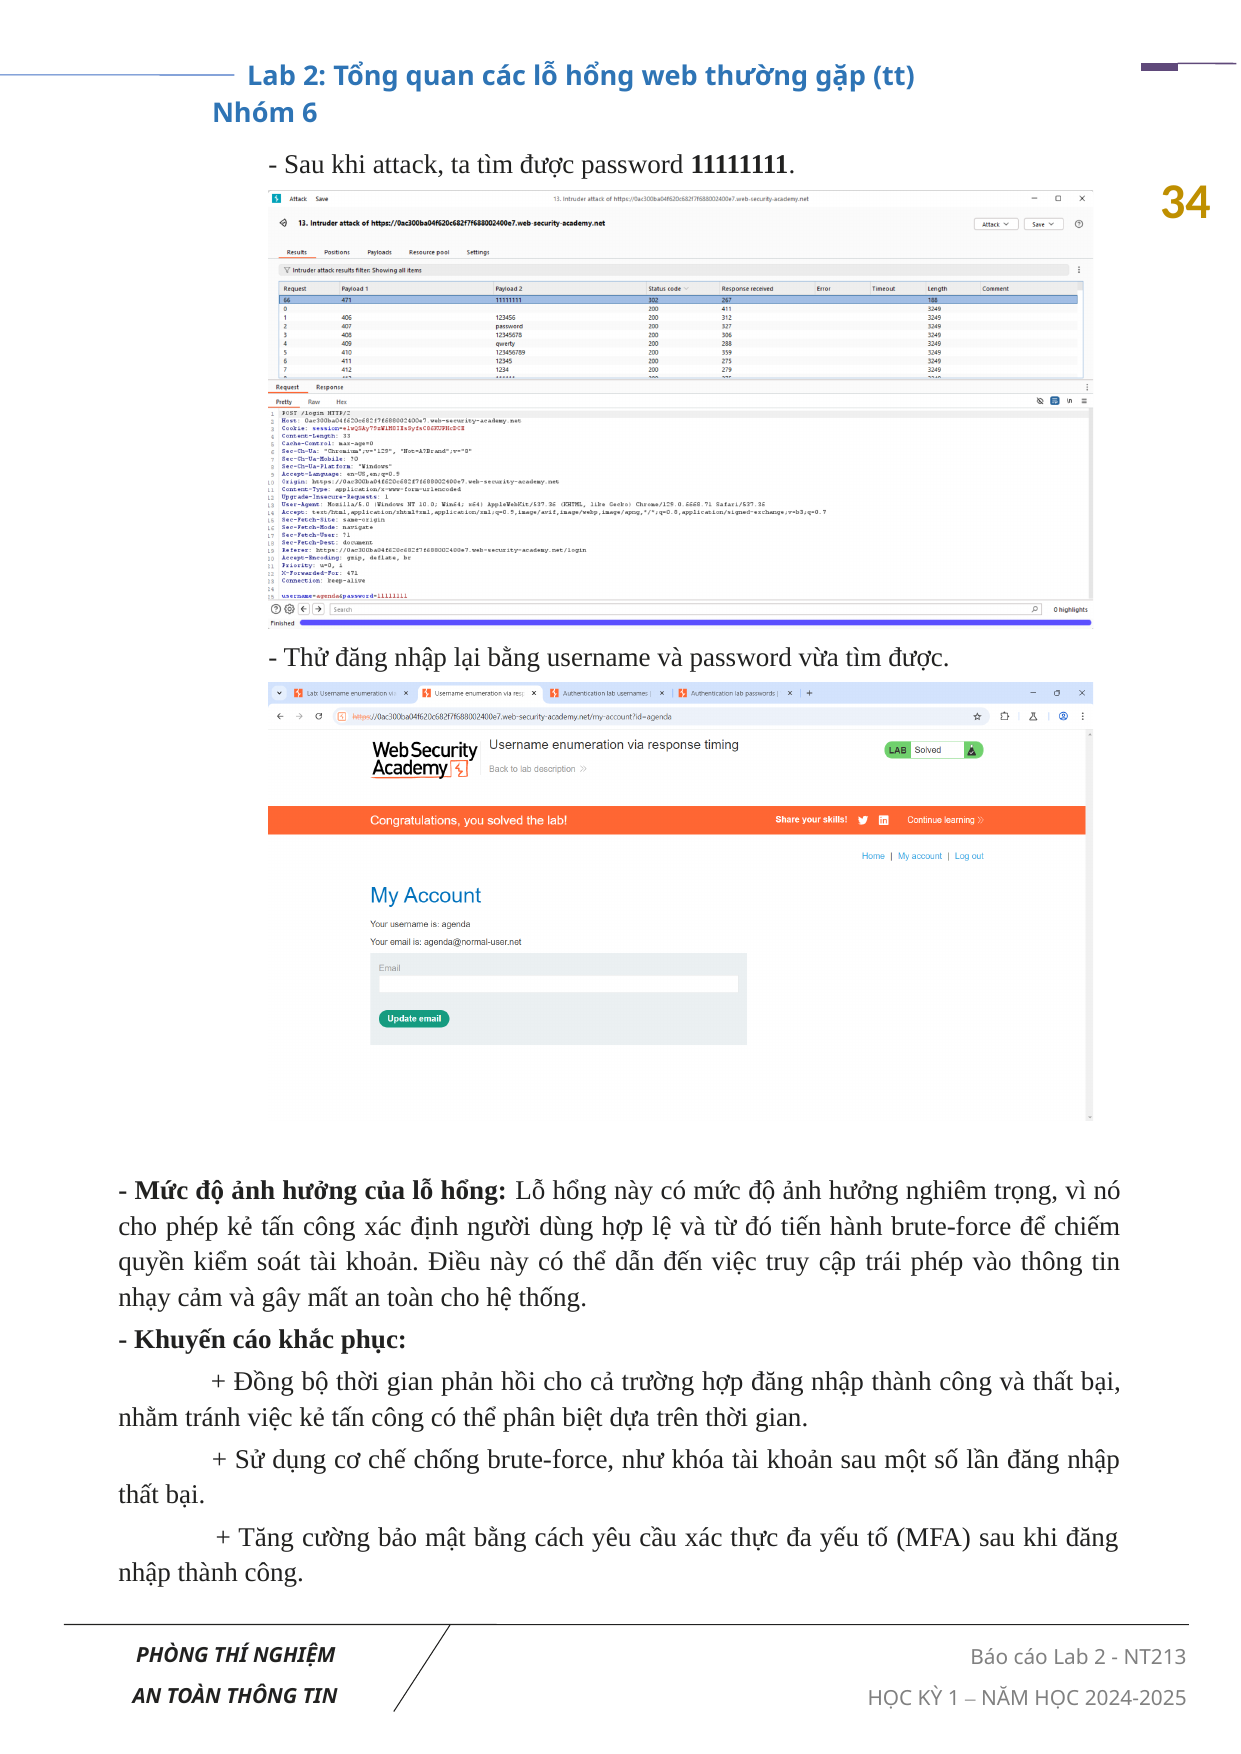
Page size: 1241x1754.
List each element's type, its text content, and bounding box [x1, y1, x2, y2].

text - Khuyến cáo khắc phục: [118, 1323, 1122, 1354]
text + Sử dụng cơ chế chống brute-force, như khóa tài khoản sau một số lần đăng nhập thất bại. [118, 1443, 1122, 1510]
text + Tăng cường bảo mật bằng cách yêu cầu xác thực đa yếu tố (MFA) sau khi đăng nhập thành công. [118, 1521, 1122, 1587]
text - Thử đăng nhập lại bằng username và password vừa tìm được. [193, 641, 1122, 672]
text - Sau khi attack, ta tìm được password 11111111. [193, 149, 1122, 180]
picture [268, 682, 1094, 1121]
picture [268, 190, 1094, 629]
text - Mức độ ảnh hưởng của lỗ hổng: Lỗ hổng này có mức độ ảnh hưởng nghiêm trọng, vì nó cho phép kẻ tấn công xác định người dùng hợp lệ và từ đó tiến hành brute-force để chiếm quyền kiểm soát tài khoản. Điều này có thể dẫn đến việc truy cập trái phép vào thông tin nhạy cảm và gây mất an toàn cho hệ thống. [118, 1174, 1122, 1312]
text + Đồng bộ thời gian phản hồi cho cả trường hợp đăng nhập thành công và thất bại, nhằm tránh việc kẻ tấn công có thể phân biệt dựa trên thời gian. [118, 1365, 1122, 1432]
